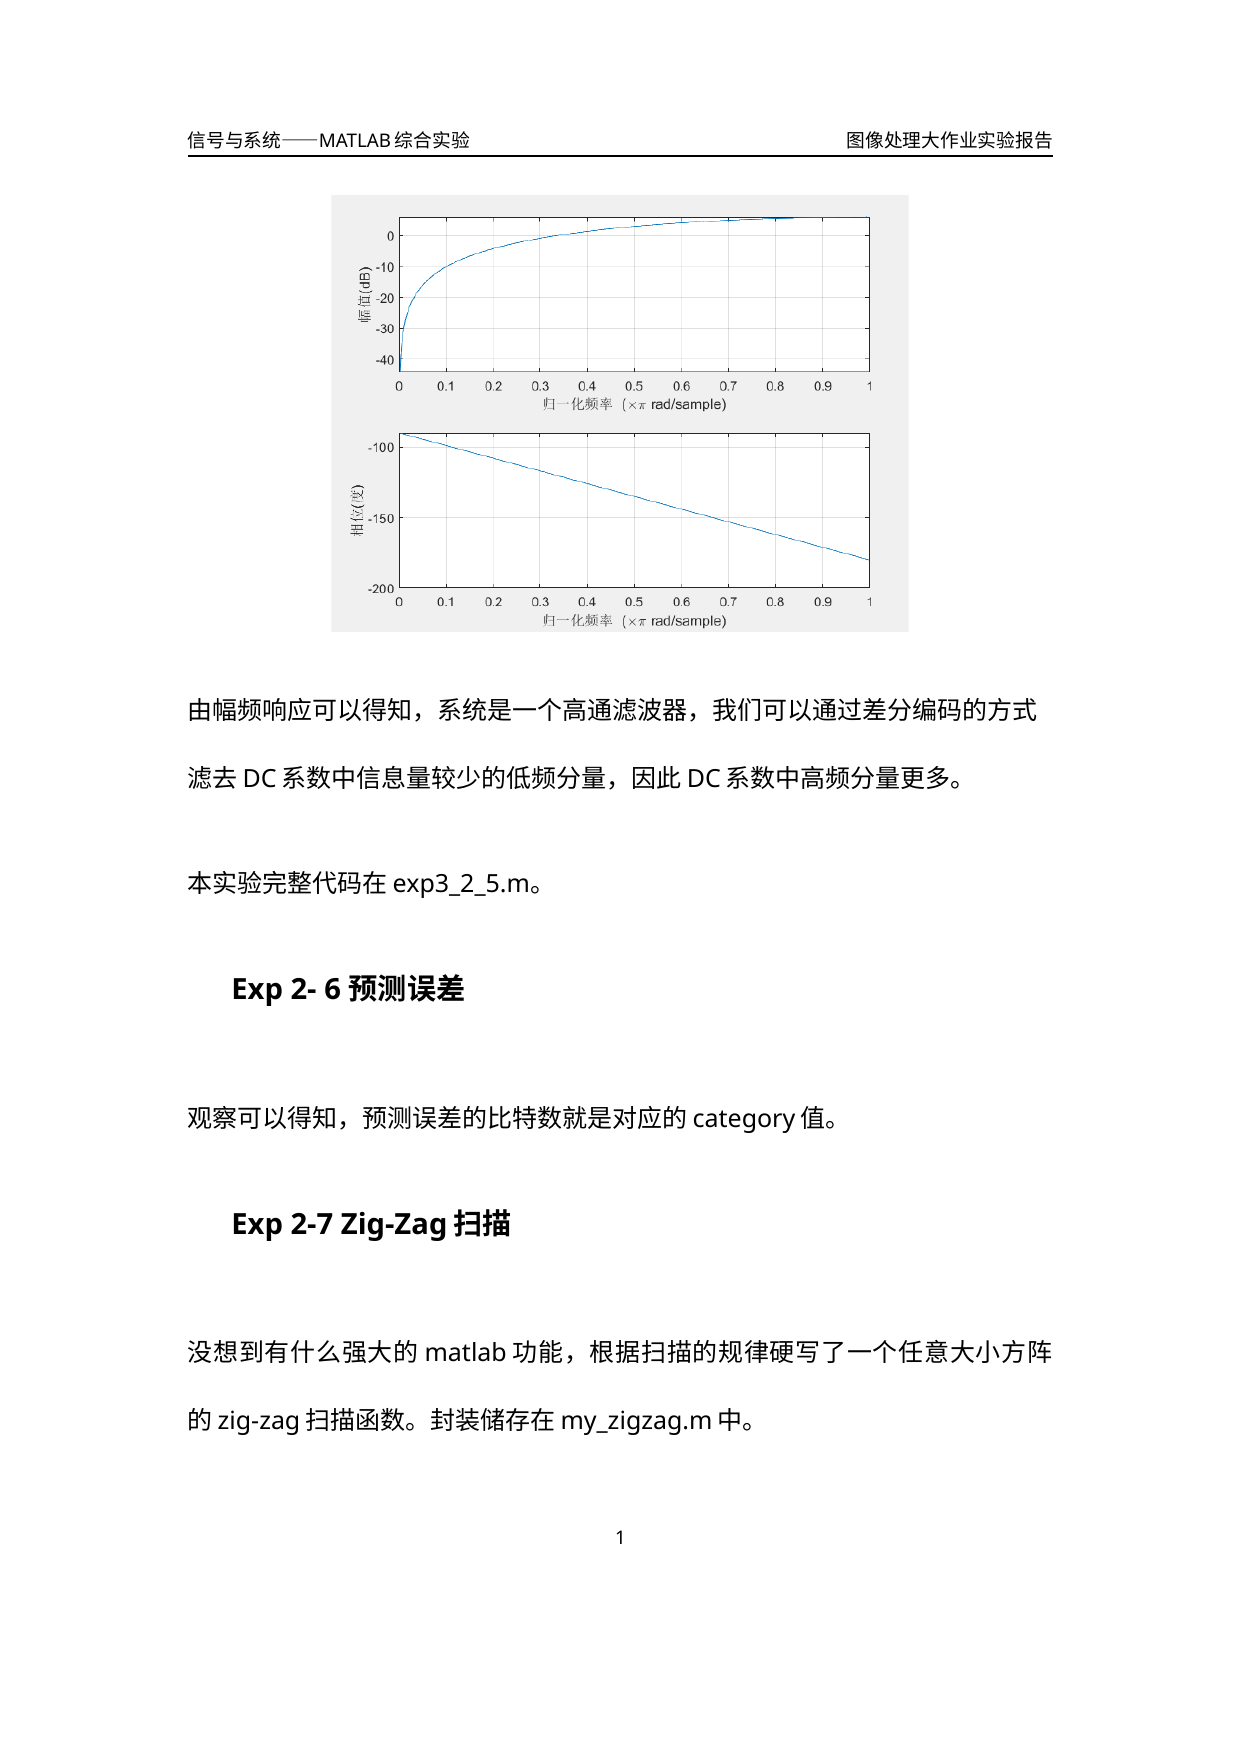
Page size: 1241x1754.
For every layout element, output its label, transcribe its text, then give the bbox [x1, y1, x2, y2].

text 由幅频响应可以得知，系统是一个高通滤波器，我们可以通过差分编码的方式滤去DC系数中信息量较少的低频分量，因此DC系数中高频分量更多。 [187, 674, 1053, 810]
text 没想到有什么强大的matlab功能，根据扫描的规律硬写了一个任意大小方阵的zig-zag扫描函数。封装储存在my_zigzag.m中。 [187, 1317, 1053, 1453]
subtitle Exp 2- 6 预测误差 [187, 953, 1053, 1021]
subtitle Exp 2-7 Zig-Zag扫描 [187, 1188, 1053, 1256]
text 本实验完整代码在exp3_2_5.m。 [187, 848, 1053, 916]
text 观察可以得知，预测误差的比特数就是对应的category值。 [187, 1082, 1053, 1150]
picture [331, 195, 909, 632]
